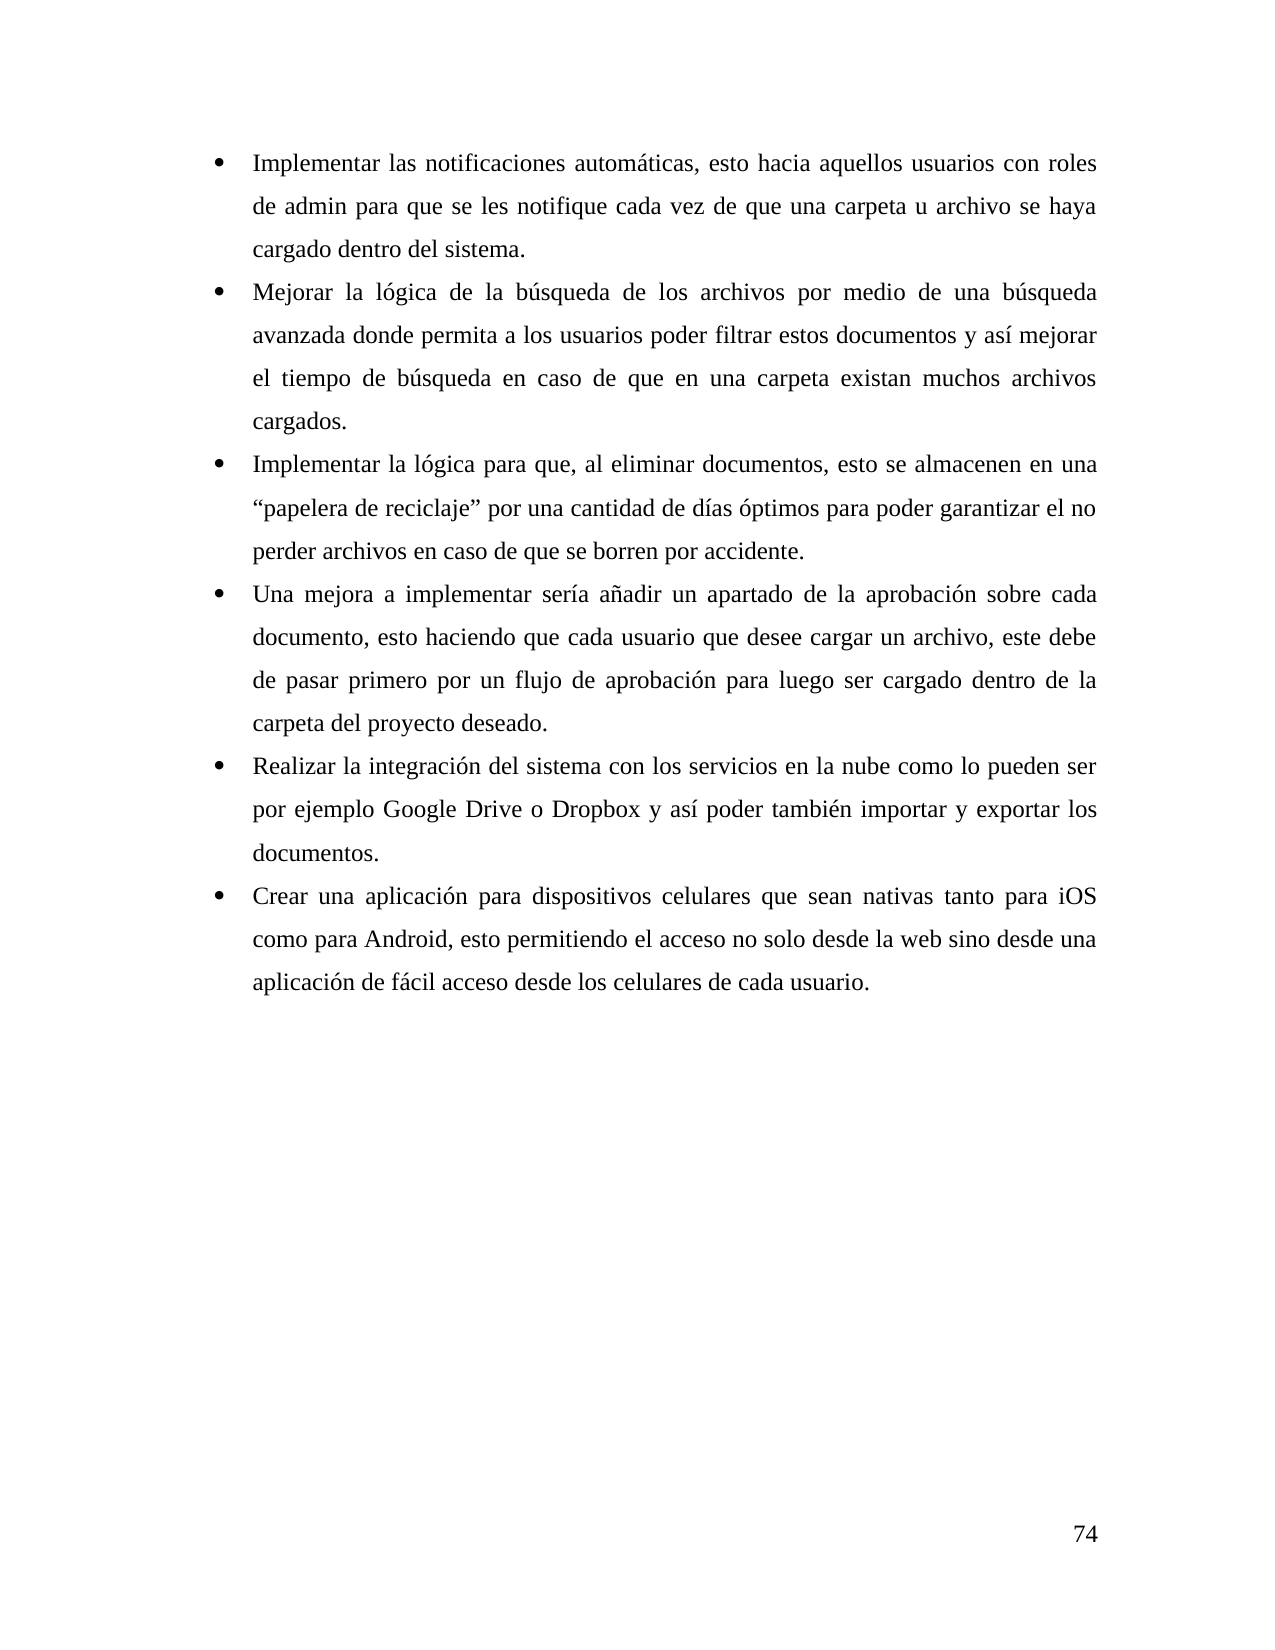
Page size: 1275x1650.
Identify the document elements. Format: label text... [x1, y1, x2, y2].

list Realizar la integración del sistema con los servicios en la nube como lo pueden ser por ejemplo Google Drive o Dropbox y así poder también importar y exportar los documentos. [215, 751, 1098, 866]
list Implementar las notificaciones automáticas, esto hacia aquellos usuarios con roles de admin para que se les notifique cada vez de que una carpeta u archivo se haya cargado dentro del sistema. [215, 148, 1098, 263]
list Una mejora a implementar sería añadir un apartado de la aprobación sobre cada documento, esto haciendo que cada usuario que desee cargar un archivo, este debe de pasar primero por un flujo de aprobación para luego ser cargado dentro de la carpeta del proyecto deseado. [215, 579, 1098, 737]
list Implementar la lógica para que, al eliminar documentos, esto se almacenen en una “papelera de reciclaje” por una cantidad de días óptimos para poder garantizar el no perder archivos en caso de que se borren por accidente. [215, 449, 1098, 564]
list Mejorar la lógica de la búsqueda de los archivos por medio de una búsqueda avanzada donde permita a los usuarios poder filtrar estos documentos y así mejorar el tiempo de búsqueda en caso de que en una carpeta existan muchos archivos cargados. [215, 277, 1098, 435]
list Crear una aplicación para dispositivos celulares que sean nativas tanto para iOS como para Android, esto permitiendo el acceso no solo desde la web sino desde una aplicación de fácil acceso desde los celulares de cada usuario. [215, 881, 1098, 996]
